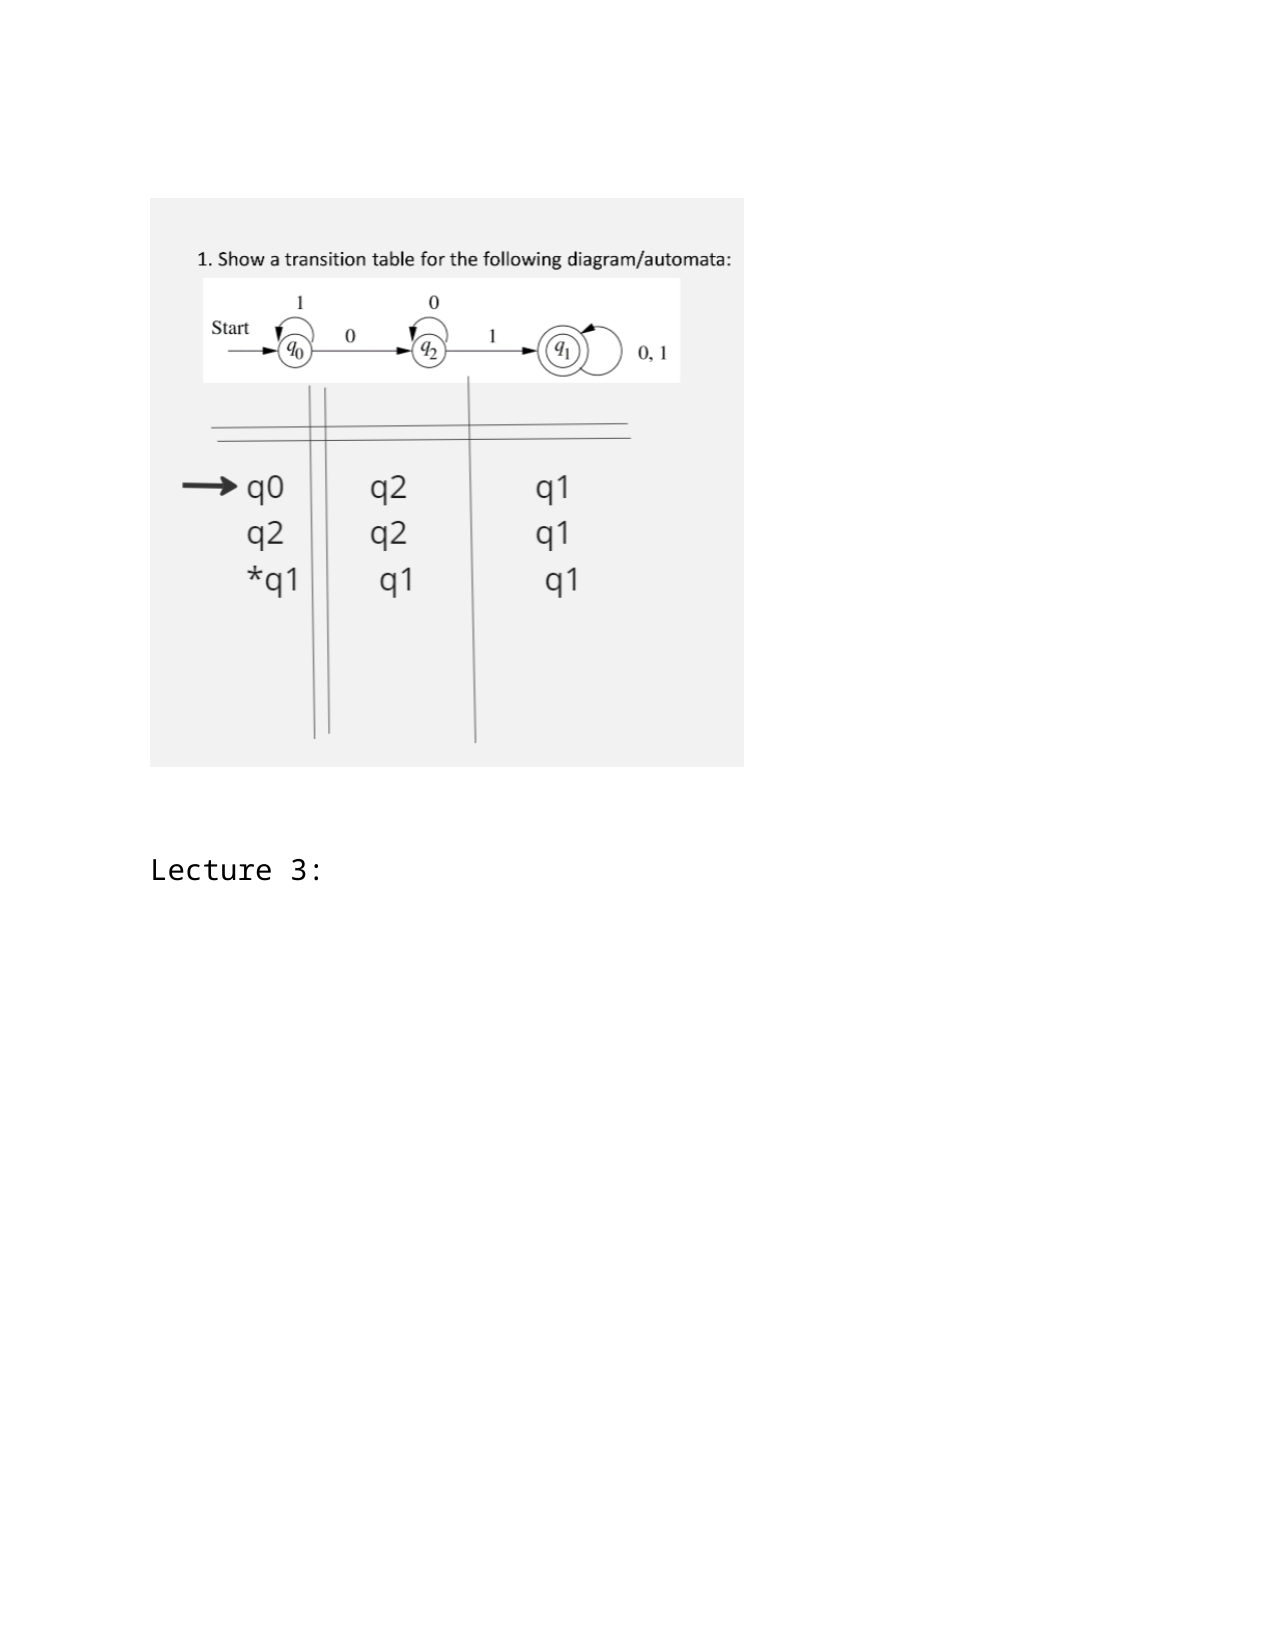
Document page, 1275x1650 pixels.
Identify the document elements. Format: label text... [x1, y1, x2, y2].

picture [150, 198, 744, 767]
text Lecture 3: [150, 849, 1125, 889]
